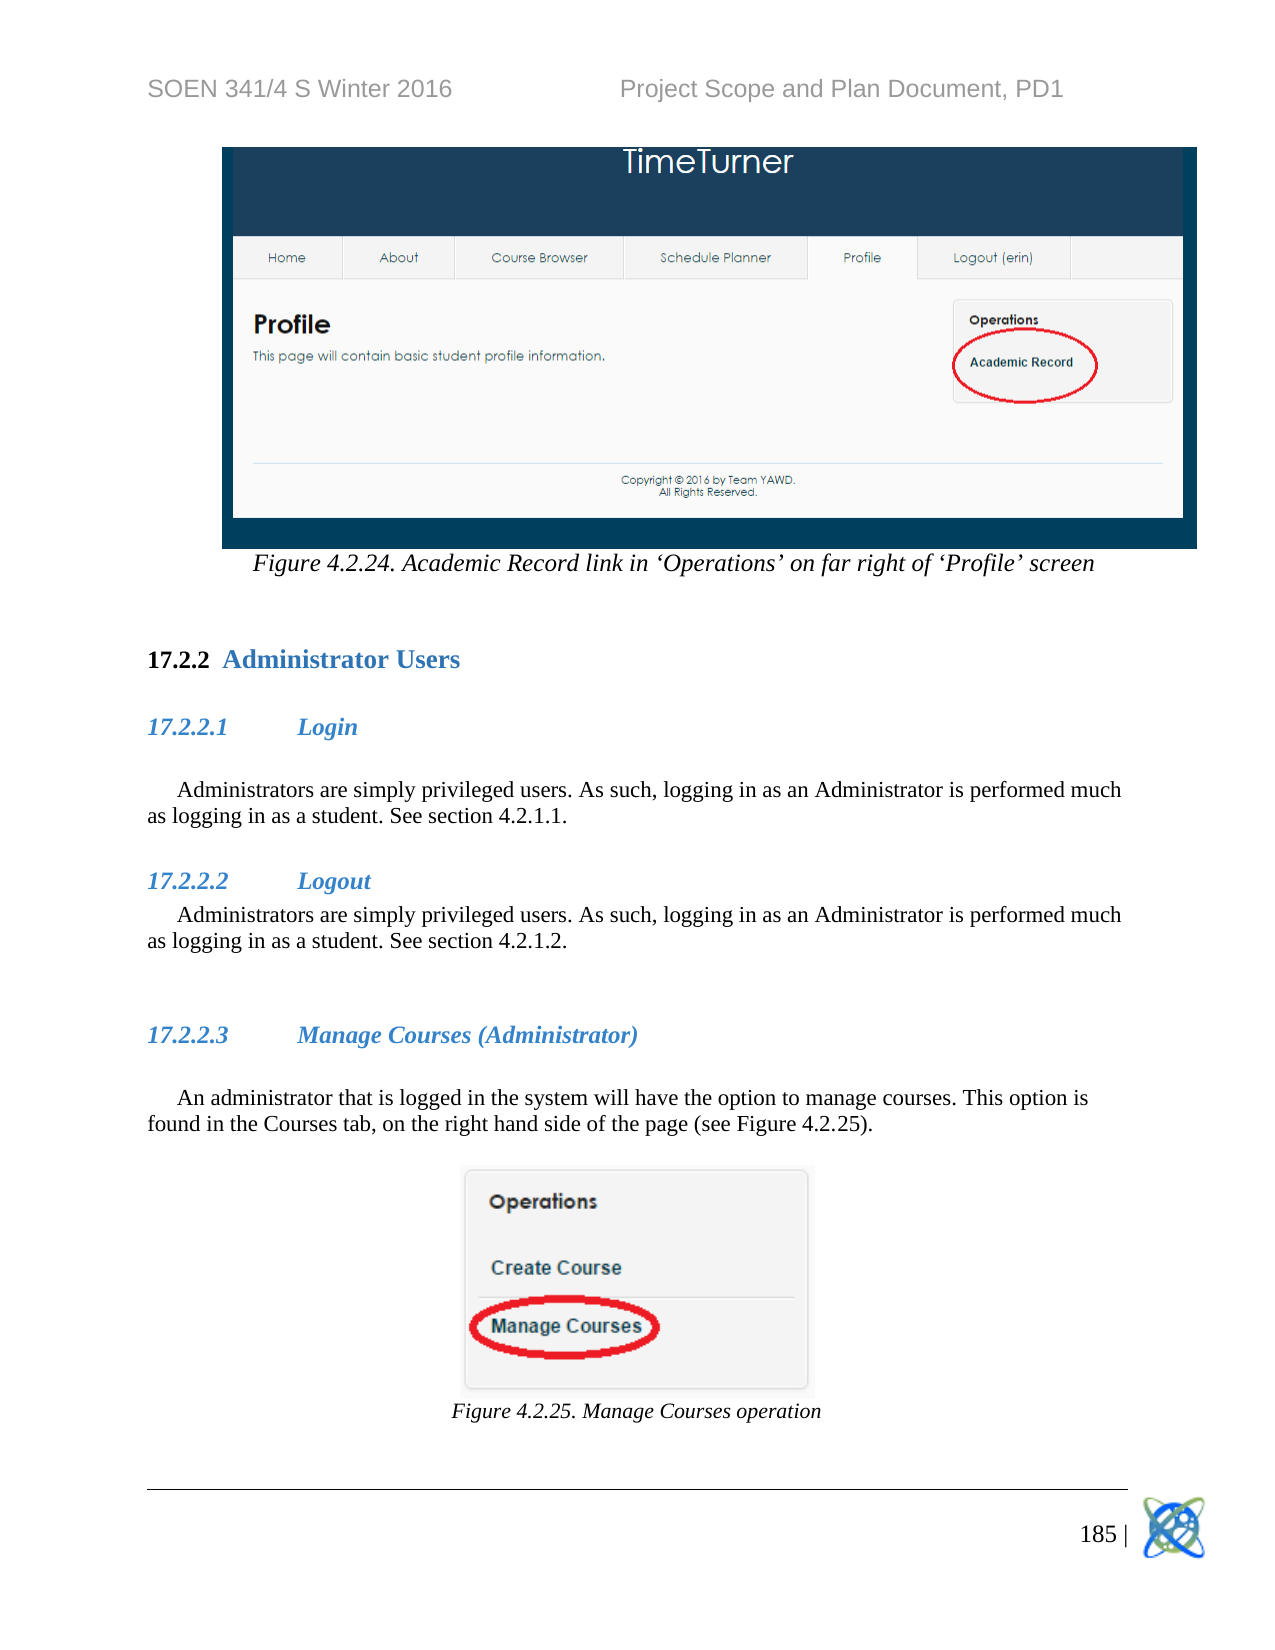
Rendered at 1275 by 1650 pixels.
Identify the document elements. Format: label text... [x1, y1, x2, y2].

text Administrators are simply privileged users. As such, logging in as an Administrator is performed much as logging in as a student. See section 4.2.1.2. [147, 901, 1128, 954]
text Login [147, 712, 1128, 741]
picture [234, 147, 1182, 517]
text Figure 4.2.24. Academic Record link in ‘Operations’ on far right of ‘Profile’ screen [147, 548, 1128, 577]
picture [1123, 1490, 1224, 1566]
text Administrator Users [147, 643, 1128, 675]
picture [460, 1165, 815, 1399]
text Logout [147, 866, 1128, 895]
text Figure 4.2.25. Manage Courses operation [147, 1398, 1128, 1423]
text Manage Courses (Administrator) [147, 1020, 1128, 1049]
text Administrators are simply privileged users. As such, logging in as an Administrator is performed much as logging in as a student. See section 4.2.1.1. [147, 776, 1128, 829]
text An administrator that is logged in the system will have the option to manage courses. This option is found in the Courses tab, on the right hand side of the page (see Figure 4.2.25). [147, 1084, 1128, 1137]
